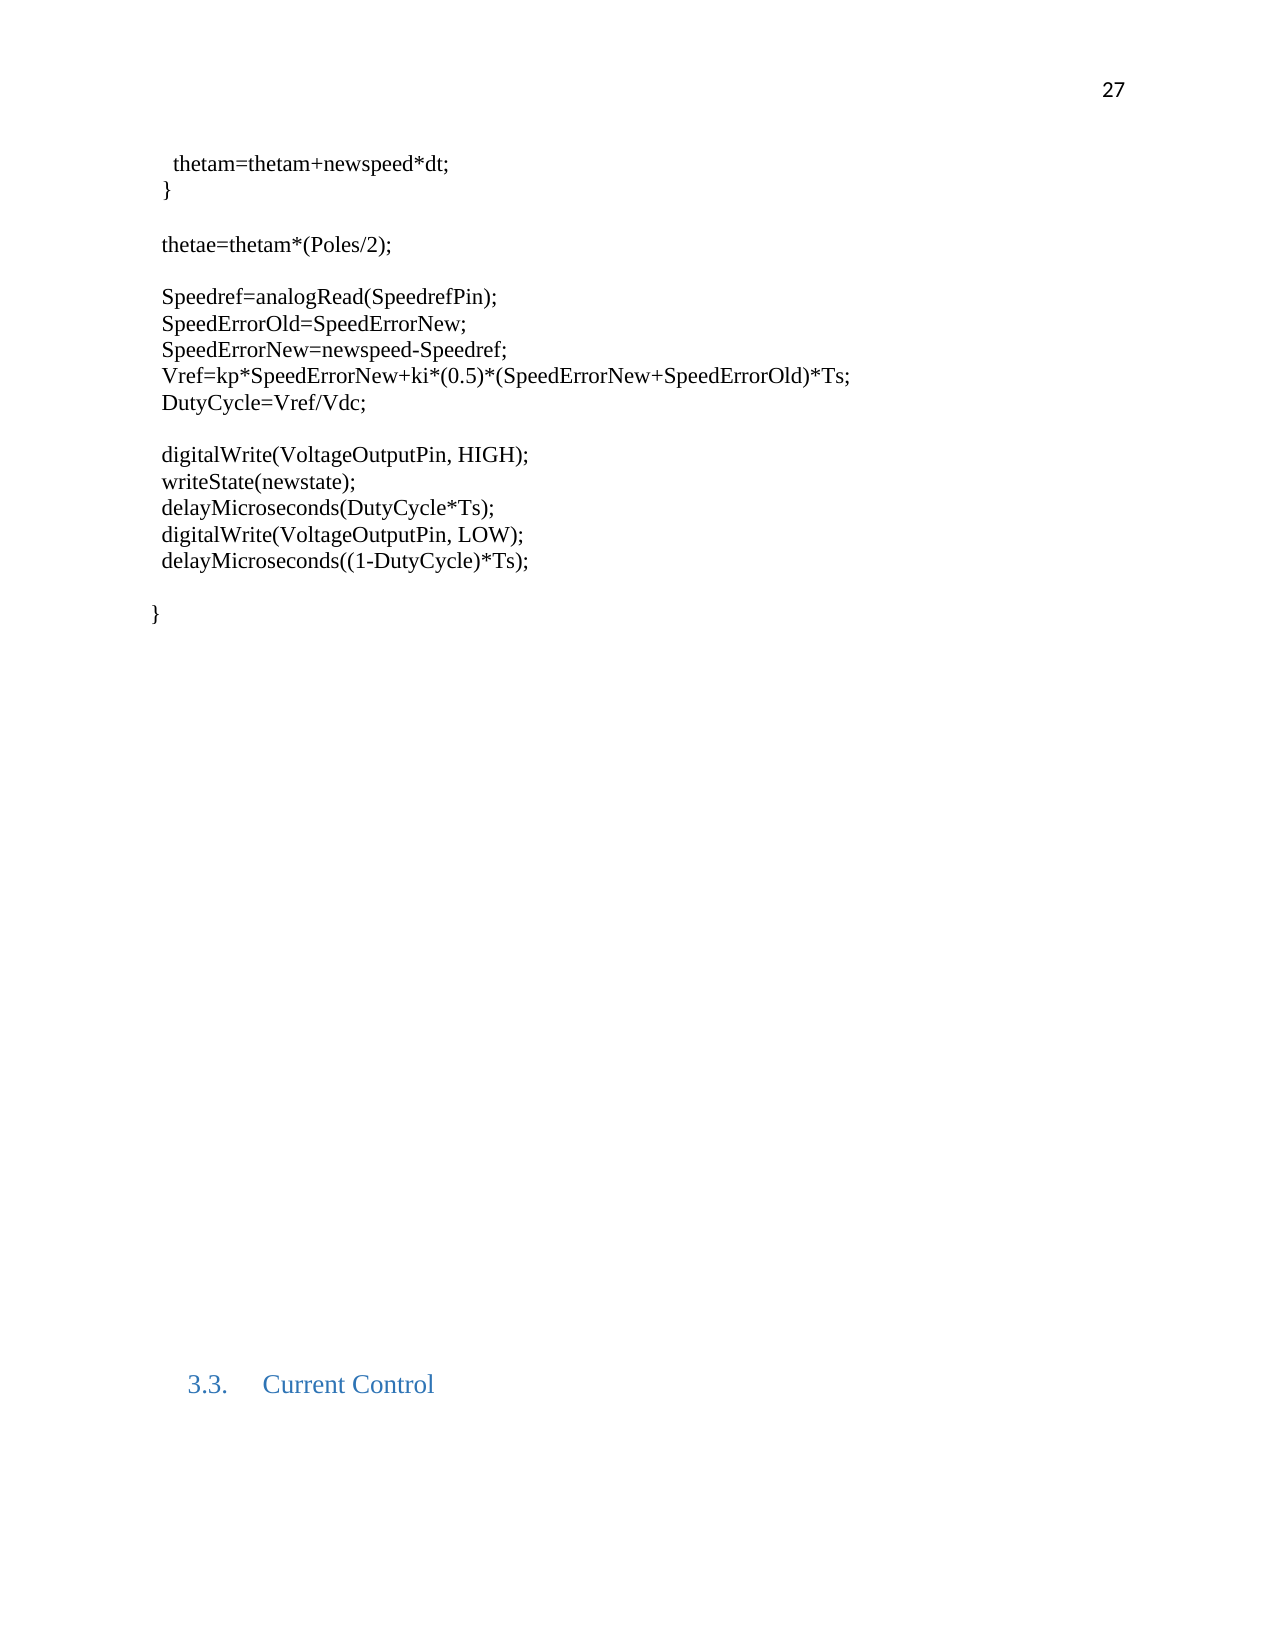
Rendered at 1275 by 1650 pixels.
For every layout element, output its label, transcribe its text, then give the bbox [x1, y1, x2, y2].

text digitalWrite(VoltageOutputPin, HIGH); [150, 442, 1125, 468]
text writeState(newstate); [150, 468, 1125, 494]
text } [150, 176, 1125, 203]
text Vref=kp*SpeedErrorNew+ki*(0.5)*(SpeedErrorNew+SpeedErrorOld)*Ts; [150, 362, 1125, 389]
text thetae=thetam*(Poles/2); [150, 231, 1125, 257]
text DutyCycle=Vref/Vdc; [150, 389, 1125, 415]
text thetam=thetam+newspeed*dt; [150, 150, 1125, 176]
subtitle Current Control [187, 1368, 1125, 1399]
text SpeedErrorOld=SpeedErrorNew; [150, 310, 1125, 336]
text SpeedErrorNew=newspeed-Speedref; [150, 336, 1125, 362]
text Speedref=analogRead(SpeedrefPin); [150, 283, 1125, 310]
text } [150, 600, 1125, 626]
text digitalWrite(VoltageOutputPin, LOW); [150, 521, 1125, 547]
text delayMicroseconds((1-DutyCycle)*Ts); [150, 547, 1125, 573]
text delayMicroseconds(DutyCycle*Ts); [150, 494, 1125, 521]
